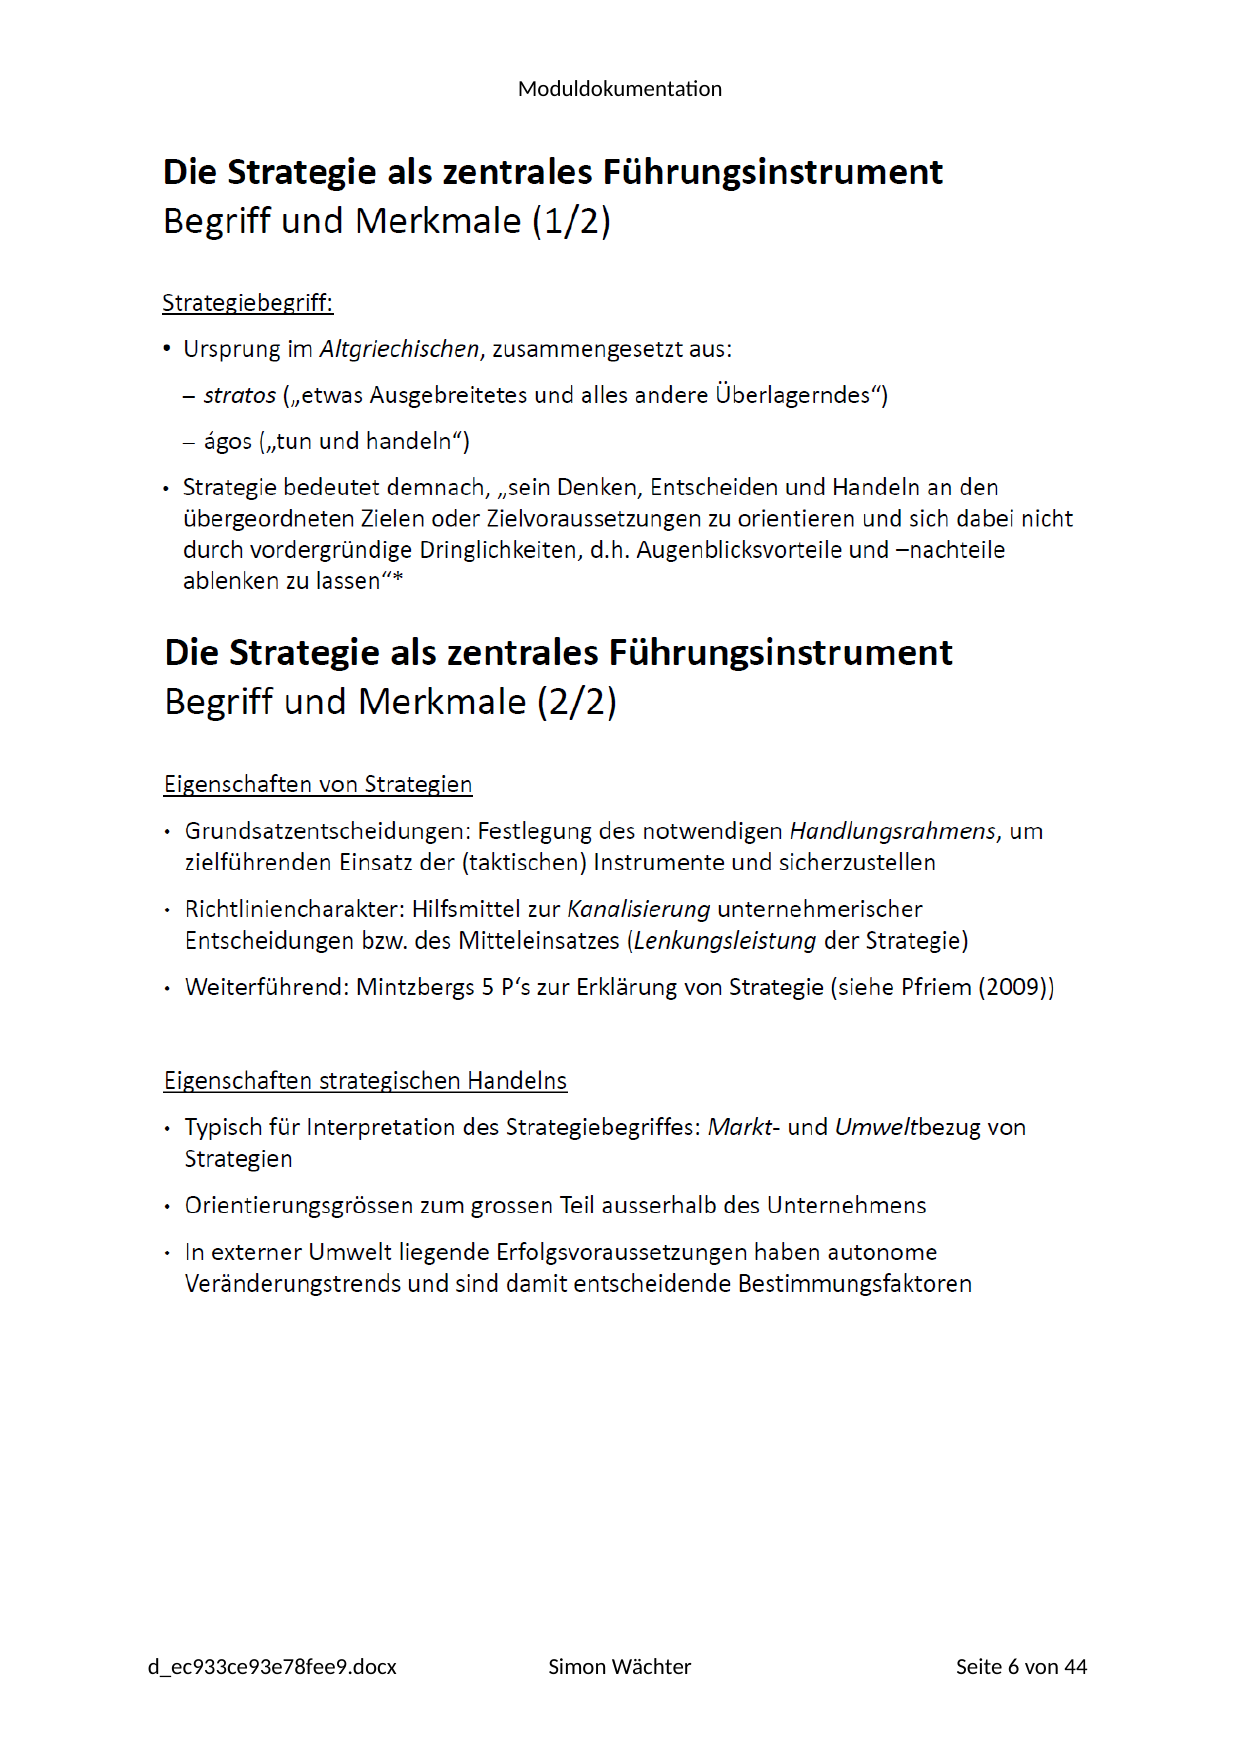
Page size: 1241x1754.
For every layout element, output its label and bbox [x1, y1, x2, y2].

picture [147, 147, 1093, 609]
picture [147, 627, 1093, 1313]
